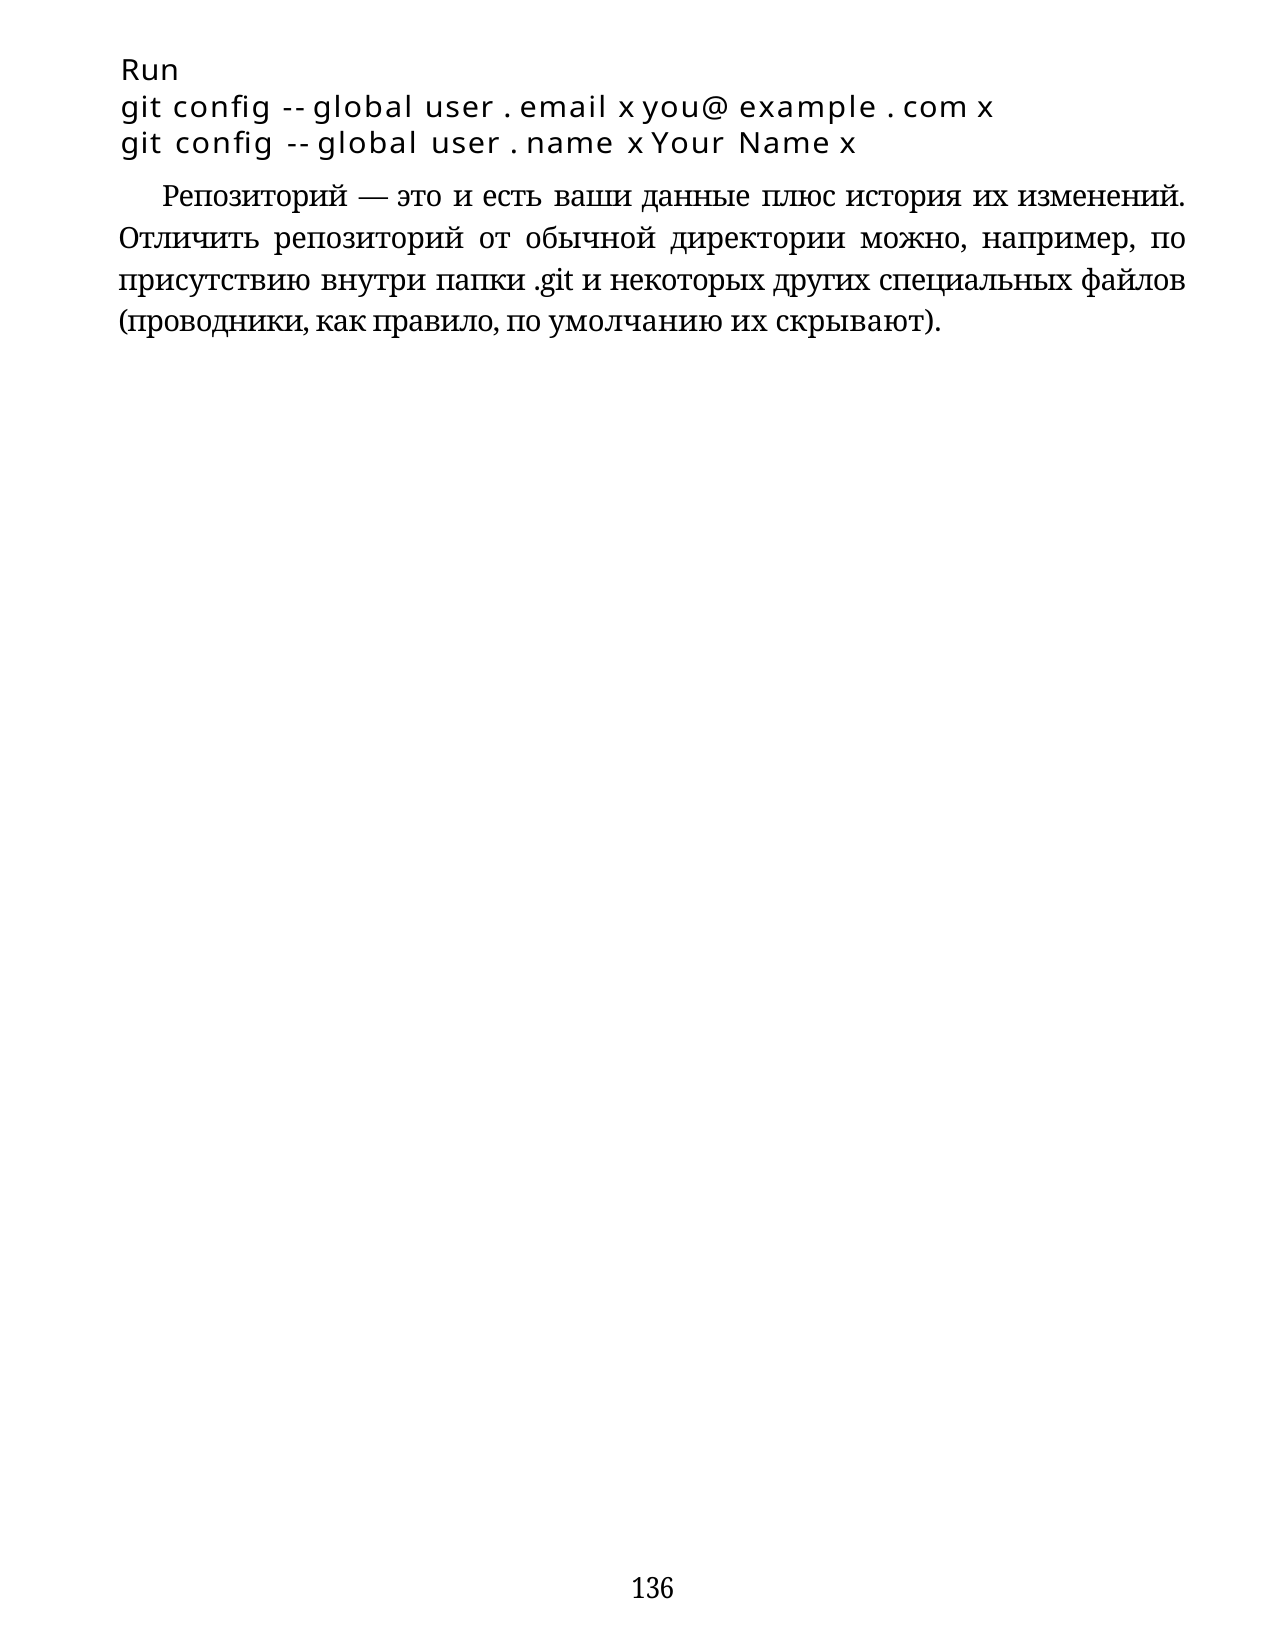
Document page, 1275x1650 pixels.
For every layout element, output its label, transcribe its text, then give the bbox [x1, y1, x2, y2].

text git config -- global user . email x you@ example . com x git config -- global user . name x Your Name x [120, 88, 1019, 162]
text Репозиторий — это и есть ваши данные плюс история их изменений. Отличить репозиторий от обычной директории можно, например, по присутствию внутри папки .git и некоторых других специальных файлов (проводники, как правило, по умолчанию их скрывают). [118, 175, 1187, 340]
text Run [120, 52, 1237, 87]
